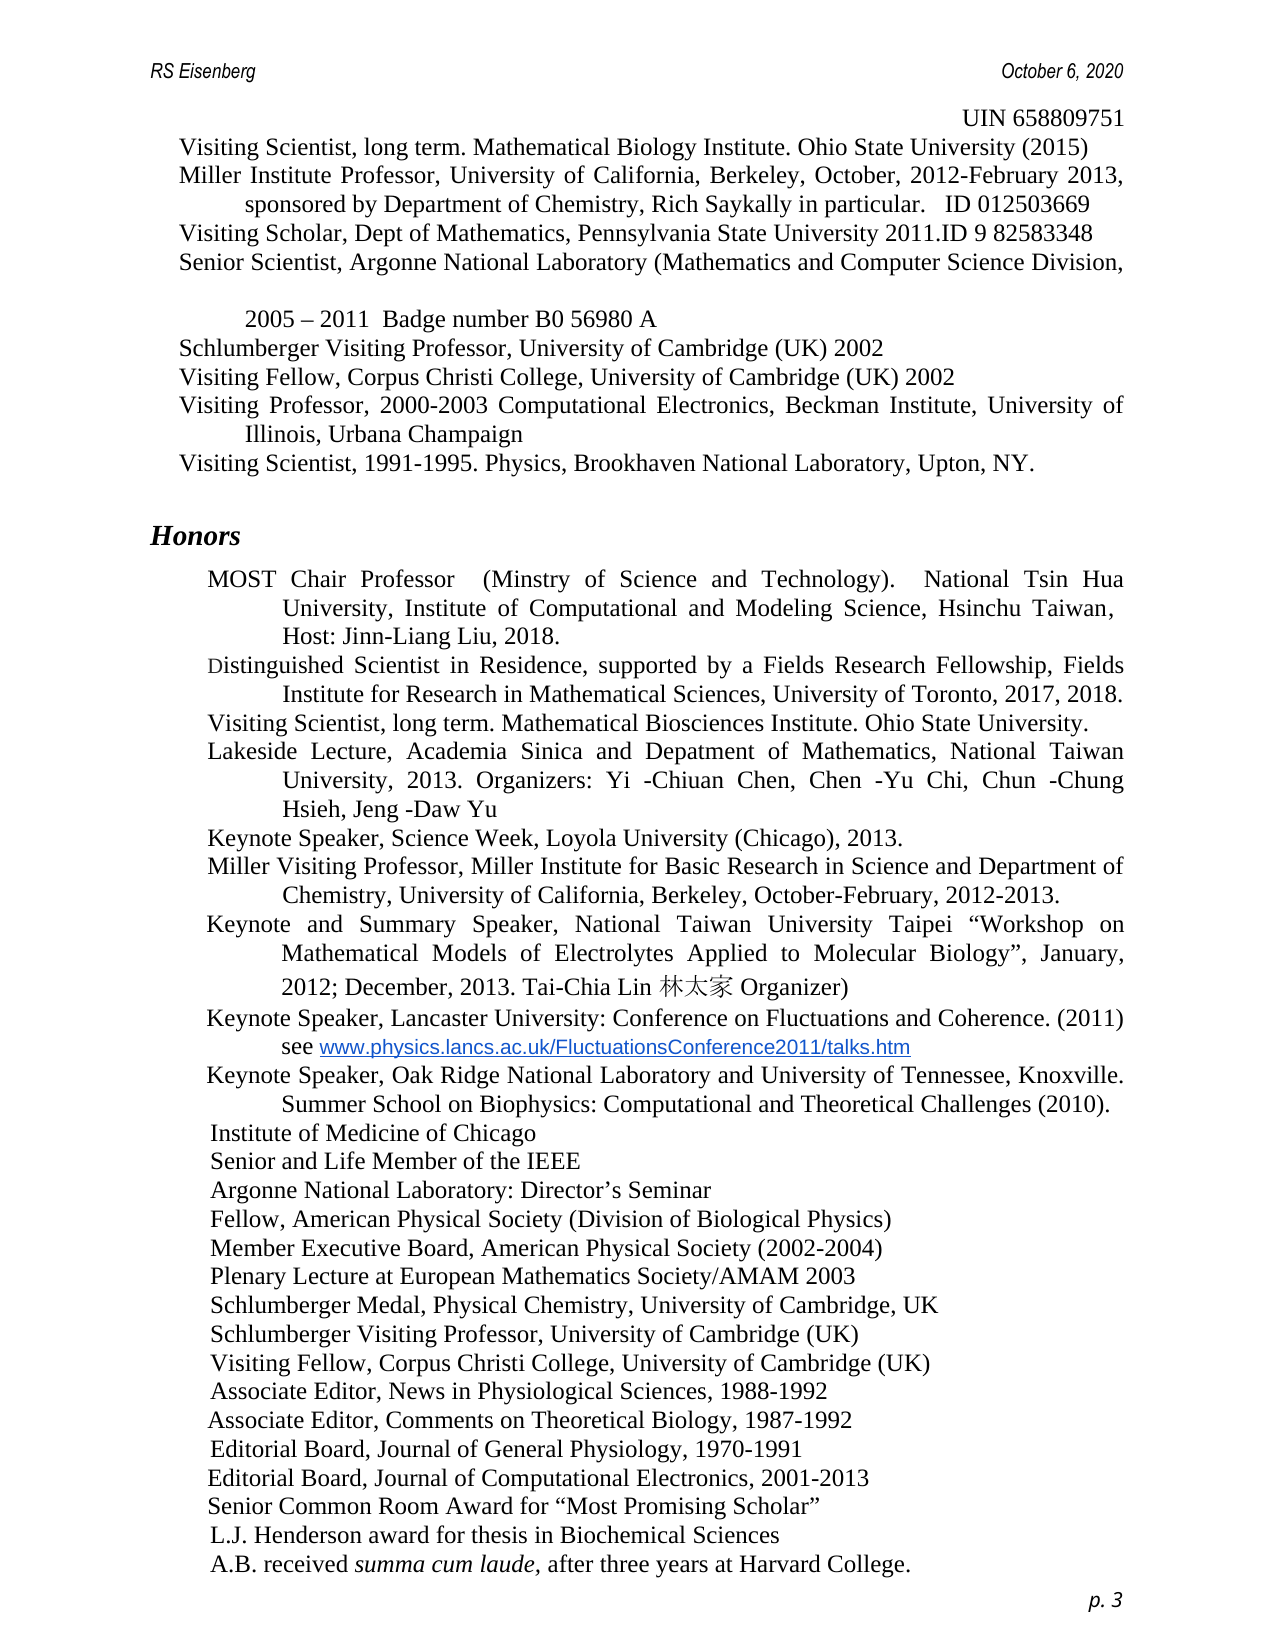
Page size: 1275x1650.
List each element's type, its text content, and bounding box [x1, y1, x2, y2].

text Plenary Lecture at European Mathematics Society/AMAM 2003 [210, 1261, 1125, 1290]
text Visiting Scientist, long term. Mathematical Biosciences Institute. Ohio State University. [207, 708, 1125, 736]
text Visiting Fellow, Corpus Christi College, University of Cambridge (UK) [210, 1348, 1125, 1376]
text L.J. Henderson award for thesis in Biochemical Sciences [210, 1520, 1125, 1549]
text Argonne National Laboratory: Director’s Seminar [210, 1175, 1125, 1204]
text Keynote Speaker, Science Week, Loyola University (Chicago), 2013. [207, 823, 1125, 851]
text Honors [150, 518, 1125, 551]
text Visiting Scientist, 1991-1995. Physics, Brookhaven National Laboratory, Upton, NY. [178, 448, 1125, 477]
text Editorial Board, Journal of Computational Electronics, 2001-2013 [207, 1463, 1125, 1491]
text Schlumberger Visiting Professor, University of Cambridge (UK) 2002 [178, 333, 1125, 362]
text A.B. received summa cum laude, after three years at Harvard College. [210, 1549, 1125, 1578]
text Senior and Life Member of the IEEE [210, 1146, 1125, 1175]
text UIN 658809751 [178, 103, 1125, 132]
text Lakeside Lecture, Academia Sinica and Depatment of Mathematics, National Taiwan University, 2013. Organizers: Yi -Chiuan Chen, Chen -Yu Chi, Chun -Chung Hsieh, Jeng -Daw Yu [207, 736, 1125, 823]
text Visiting Fellow, Corpus Christi College, University of Cambridge (UK) 2002 [178, 362, 1125, 390]
text Schlumberger Visiting Professor, University of Cambridge (UK) [210, 1319, 1125, 1348]
text Visiting Scientist, long term. Mathematical Biology Institute. Ohio State University (2015) [178, 132, 1125, 160]
text Visiting Scholar, Dept of Mathematics, Pennsylvania State University 2011.ID 9 82583348 [178, 218, 1125, 247]
text Senior Scientist, Argonne National Laboratory (Mathematics and Computer Science Division, 2005 – 2011 Badge number B0 56980 A [178, 247, 1125, 333]
text Member Executive Board, American Physical Society (2002-2004) [210, 1233, 1125, 1261]
text Fellow, American Physical Society (Division of Biological Physics) [210, 1204, 1125, 1233]
text Editorial Board, Journal of General Physiology, 1970-1991 [210, 1434, 1125, 1463]
text Distinguished Scientist in Residence, supported by a Fields Research Fellowship, Fields Institute for Research in Mathematical Sciences, University of Toronto, 2017, 2018. [207, 650, 1125, 708]
text Miller Institute Professor, University of California, Berkeley, October, 2012-February 2013, sponsored by Department of Chemistry, Rich Saykally in particular. ID 012503669 [178, 160, 1125, 218]
text Keynote and Summary Speaker, National Taiwan University Taipei “Workshop on Mathematical Models of Electrolytes Applied to Molecular Biology”, January, 2012; December, 2013. Tai-Chia Lin 林太家 Organizer) [206, 909, 1125, 1003]
text Institute of Medicine of Chicago [210, 1118, 1125, 1146]
text Visiting Professor, 2000-2003 Computational Electronics, Beckman Institute, University of Illinois, Urbana Champaign [178, 390, 1125, 448]
text Keynote Speaker, Oak Ridge National Laboratory and University of Tennessee, Knoxville. Summer School on Biophysics: Computational and Theoretical Challenges (2010). [206, 1060, 1125, 1118]
text Keynote Speaker, Lancaster University: Conference on Fluctuations and Coherence. (2011) see www.physics.lancs.ac.uk/FluctuationsConference2011/talks.htm [206, 1003, 1125, 1060]
text Associate Editor, Comments on Theoretical Biology, 1987-1992 [207, 1405, 1125, 1434]
text Schlumberger Medal, Physical Chemistry, University of Cambridge, UK [210, 1290, 1125, 1319]
text Senior Common Room Award for “Most Promising Scholar” [207, 1491, 1125, 1520]
text Miller Visiting Professor, Miller Institute for Basic Research in Science and Department of Chemistry, University of California, Berkeley, October-February, 2012-2013. [207, 851, 1125, 909]
text MOST Chair Professor (Minstry of Science and Technology). National Tsin Hua University, Institute of Computational and Modeling Science, Hsinchu Taiwan, Host: Jinn-Liang Liu, 2018. [207, 564, 1125, 650]
text Associate Editor, News in Physiological Sciences, 1988-1992 [210, 1376, 1125, 1405]
